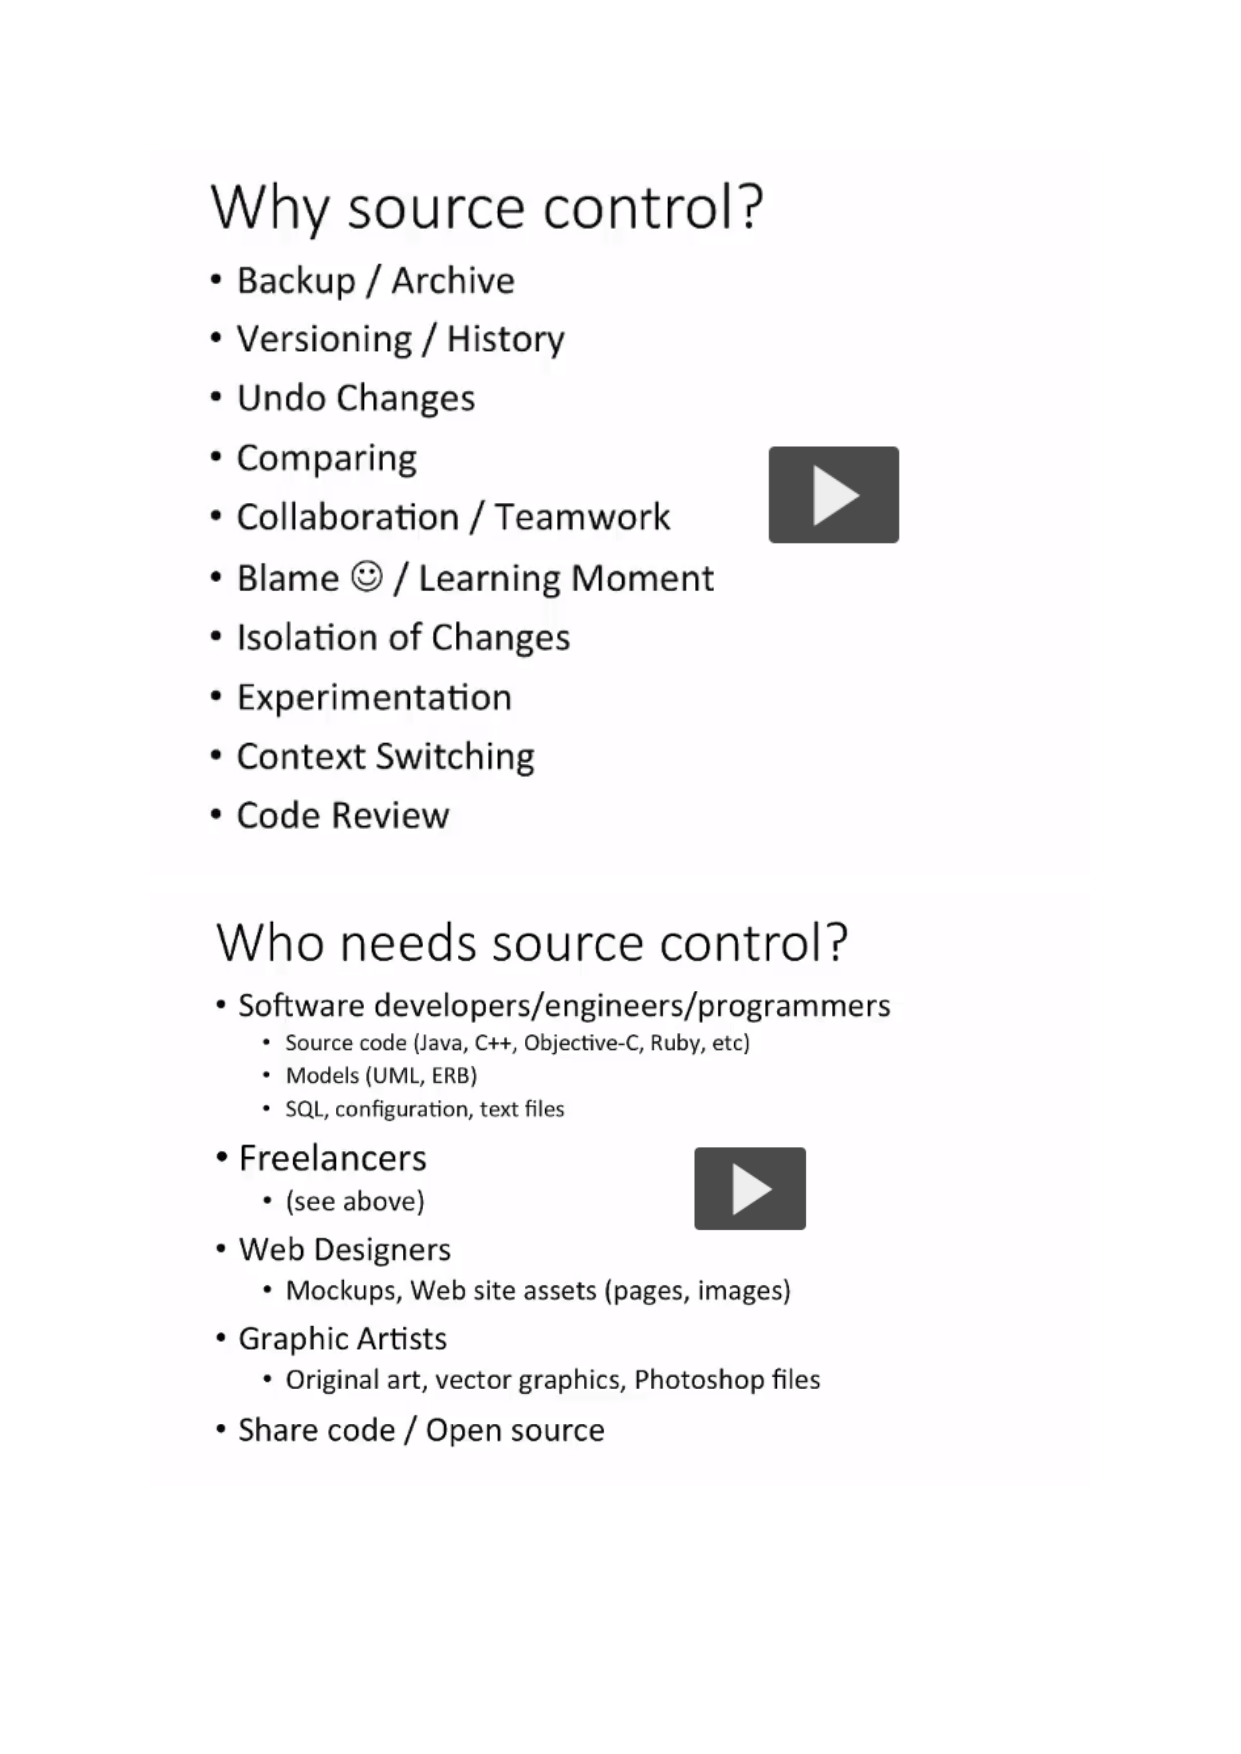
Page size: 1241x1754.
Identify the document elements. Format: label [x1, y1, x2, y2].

picture [150, 893, 1091, 1486]
picture [150, 150, 1091, 875]
